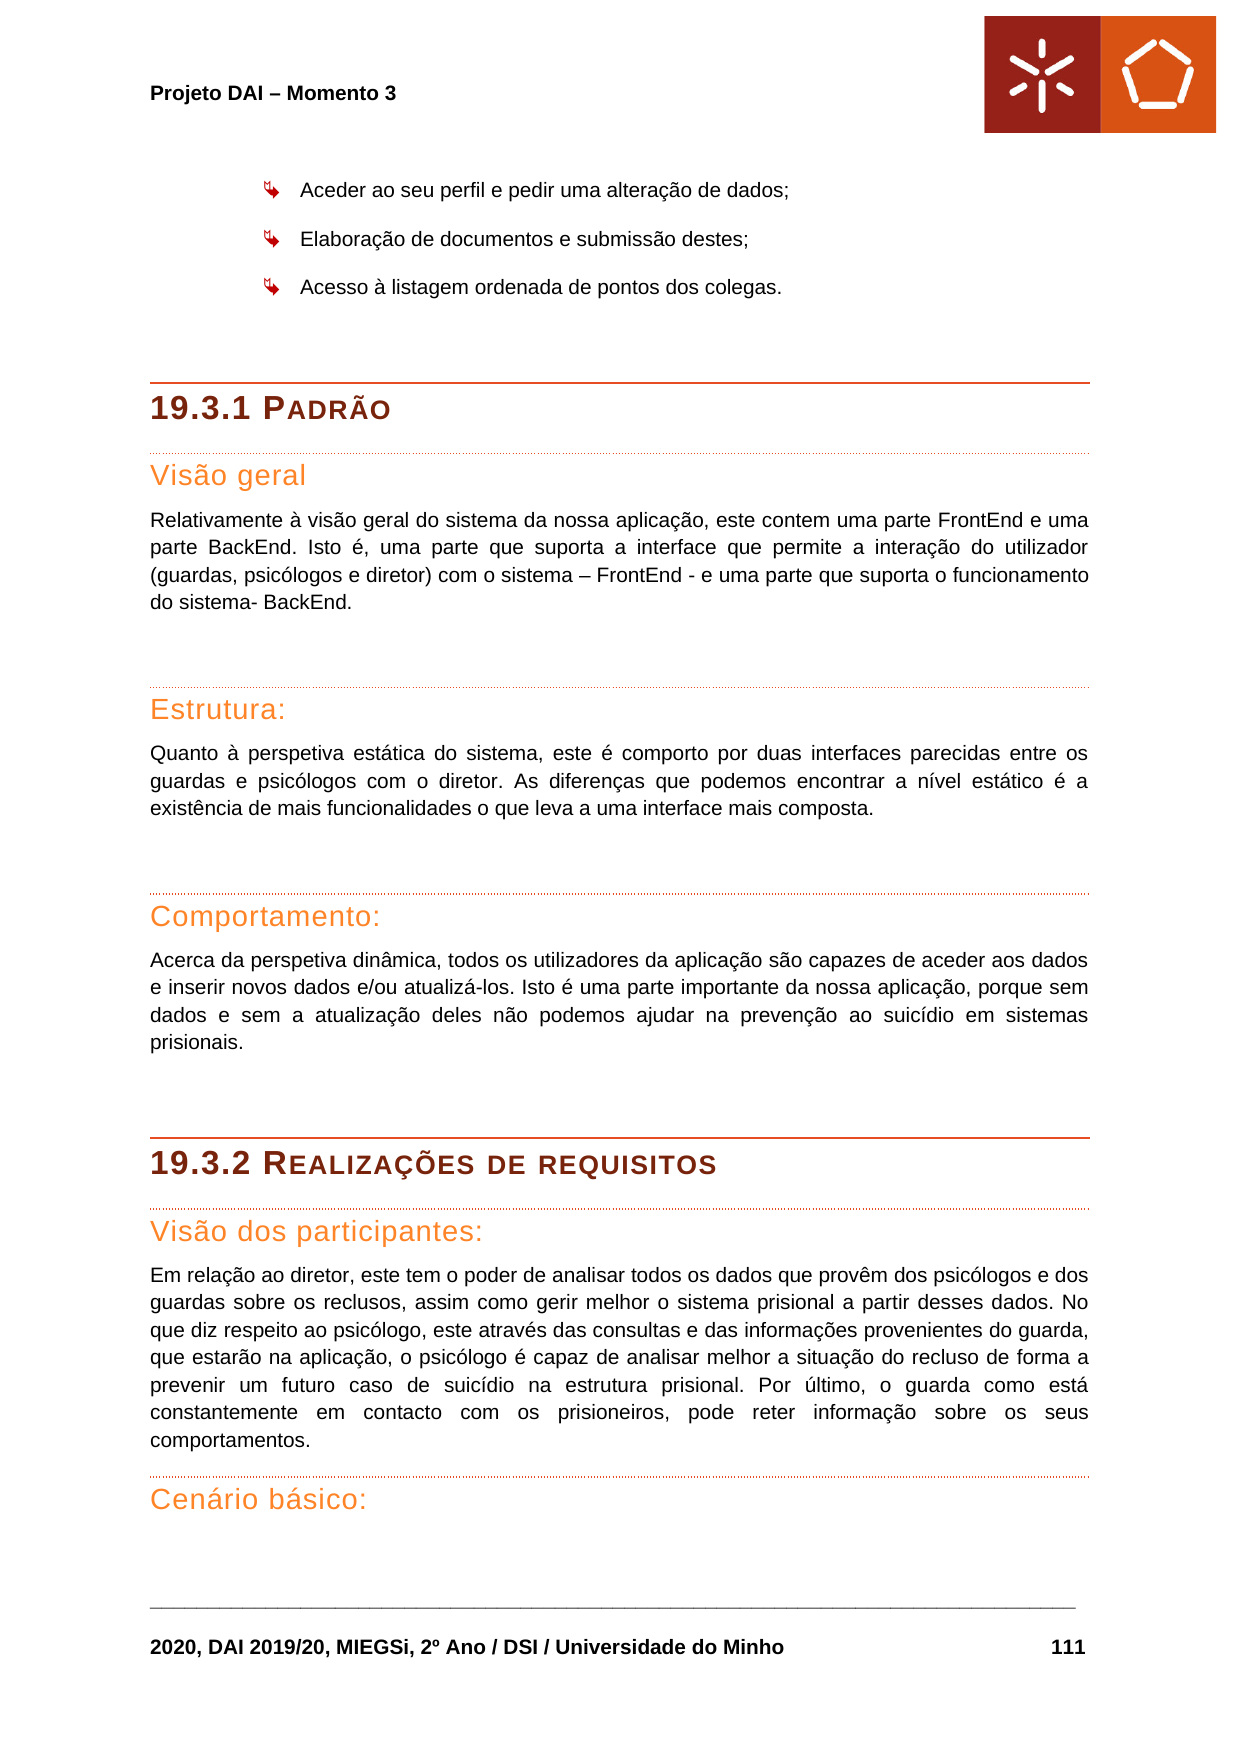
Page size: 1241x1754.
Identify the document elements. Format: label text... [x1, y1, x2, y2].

subtitle Comportamento: [150, 893, 1090, 932]
subtitle Cenário básico: [150, 1476, 1090, 1515]
text Em relação ao diretor, este tem o poder de analisar todos os dados que provêm dos psicólogos e dos guardas sobre os reclusos, assim como gerir melhor o sistema prisional a partir desses dados. No que diz respeito ao psicólogo, este através das consultas e das informações provenientes do guarda, que estarão na aplicação, o psicólogo é capaz de analisar melhor a situação do recluso de forma a prevenir um futuro caso de suicídio na estrutura prisional. Por último, o guarda como está constantemente em contacto com os prisioneiros, pode reter informação sobre os seus comportamentos. [150, 1263, 1090, 1452]
text Quanto à perspetiva estática do sistema, este é comporto por duas interfaces parecidas entre os guardas e psicólogos com o diretor. As diferenças que podemos encontrar a nível estático é a existência de mais funcionalidades o que leva a uma interface mais composta. [150, 741, 1090, 820]
list Elaboração de documentos e submissão destes; [262, 226, 1090, 250]
subtitle Visão dos participantes: [150, 1208, 1090, 1247]
list Acesso à listagem ordenada de pontos dos colegas. [262, 275, 1090, 299]
list Aceder ao seu perfil e pedir uma alteração de dados; [262, 178, 1090, 202]
text Acerca da perspetiva dinâmica, todos os utilizadores da aplicação são capazes de aceder aos dados e inserir novos dados e/ou atualizá-los. Isto é uma parte importante da nossa aplicação, porque sem dados e sem a atualização deles não podemos ajudar na prevenção ao suicídio em sistemas prisionais. [150, 948, 1090, 1054]
subtitle 19.3.1 Padrão [150, 384, 1090, 426]
subtitle Estrutura: [150, 687, 1090, 726]
picture [984, 16, 1217, 133]
subtitle Visão geral [150, 453, 1090, 492]
text Relativamente à visão geral do sistema da nossa aplicação, este contem uma parte FrontEnd e uma parte BackEnd. Isto é, uma parte que suporta a interface que permite a interação do utilizador (guardas, psicólogos e diretor) com o sistema – FrontEnd - e uma parte que suporta o funcionamento do sistema- BackEnd. [150, 507, 1090, 614]
subtitle 19.3.2 Realizações de requisitos [150, 1139, 1090, 1181]
